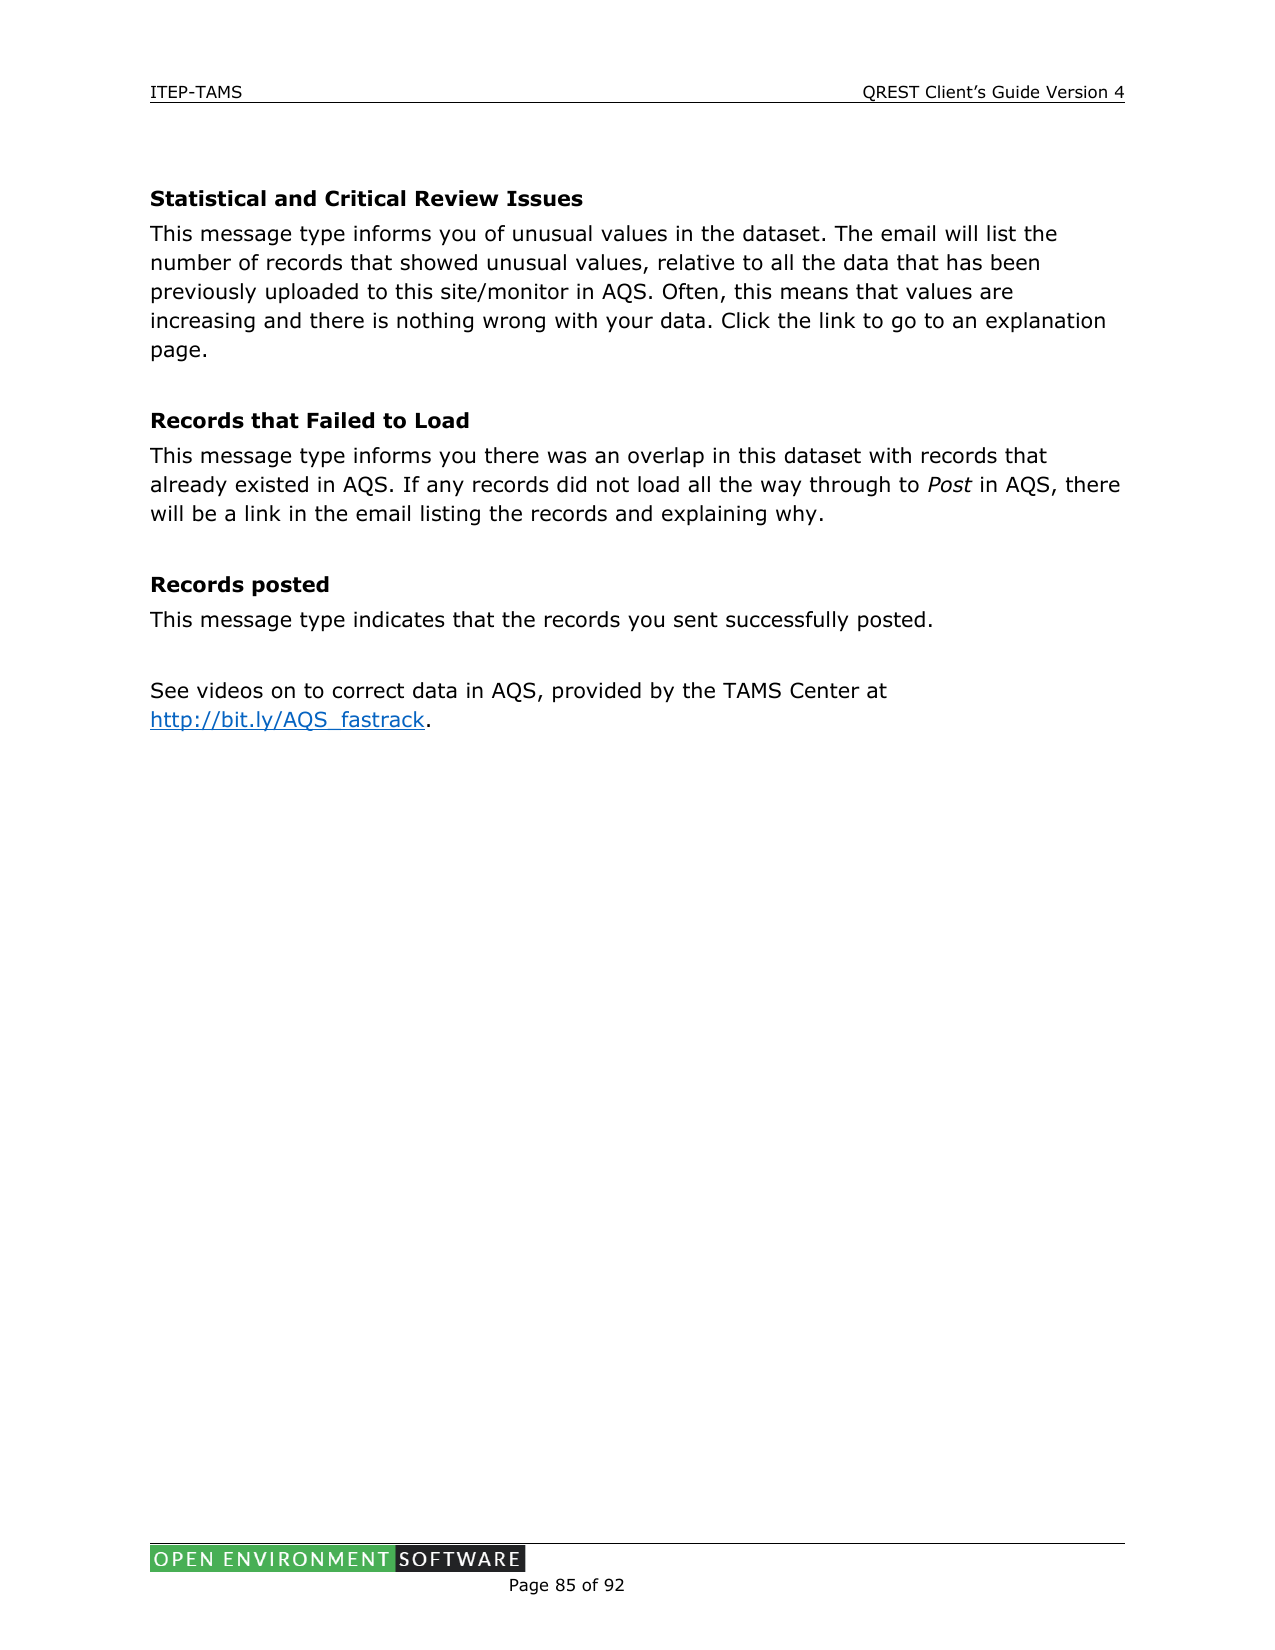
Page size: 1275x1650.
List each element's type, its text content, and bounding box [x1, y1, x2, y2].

text This message type informs you there was an overlap in this dataset with records that already existed in AQS. If any records did not load all the way through to Post in AQS, there will be a link in the email listing the records and explaining why. [150, 443, 1125, 526]
picture [150, 1545, 526, 1572]
text Records posted [150, 572, 1125, 597]
text Records that Failed to Load [150, 407, 1125, 433]
text Statistical and Critical Review Issues [150, 185, 1125, 211]
text This message type informs you of unusual values in the dataset. The email will list the number of records that showed unusual values, relative to all the data that has been previously uploaded to this site/monitor in AQS. Often, this means that values are increasing and there is nothing wrong with your data. Click the link to go to an explanation page. [150, 221, 1125, 362]
text See videos on to correct data in AQS, provided by the TAMS Center at http://bit.ly/AQS_fastrack. [150, 677, 1125, 732]
text This message type indicates that the records you sent successfully posted. [150, 607, 1125, 632]
